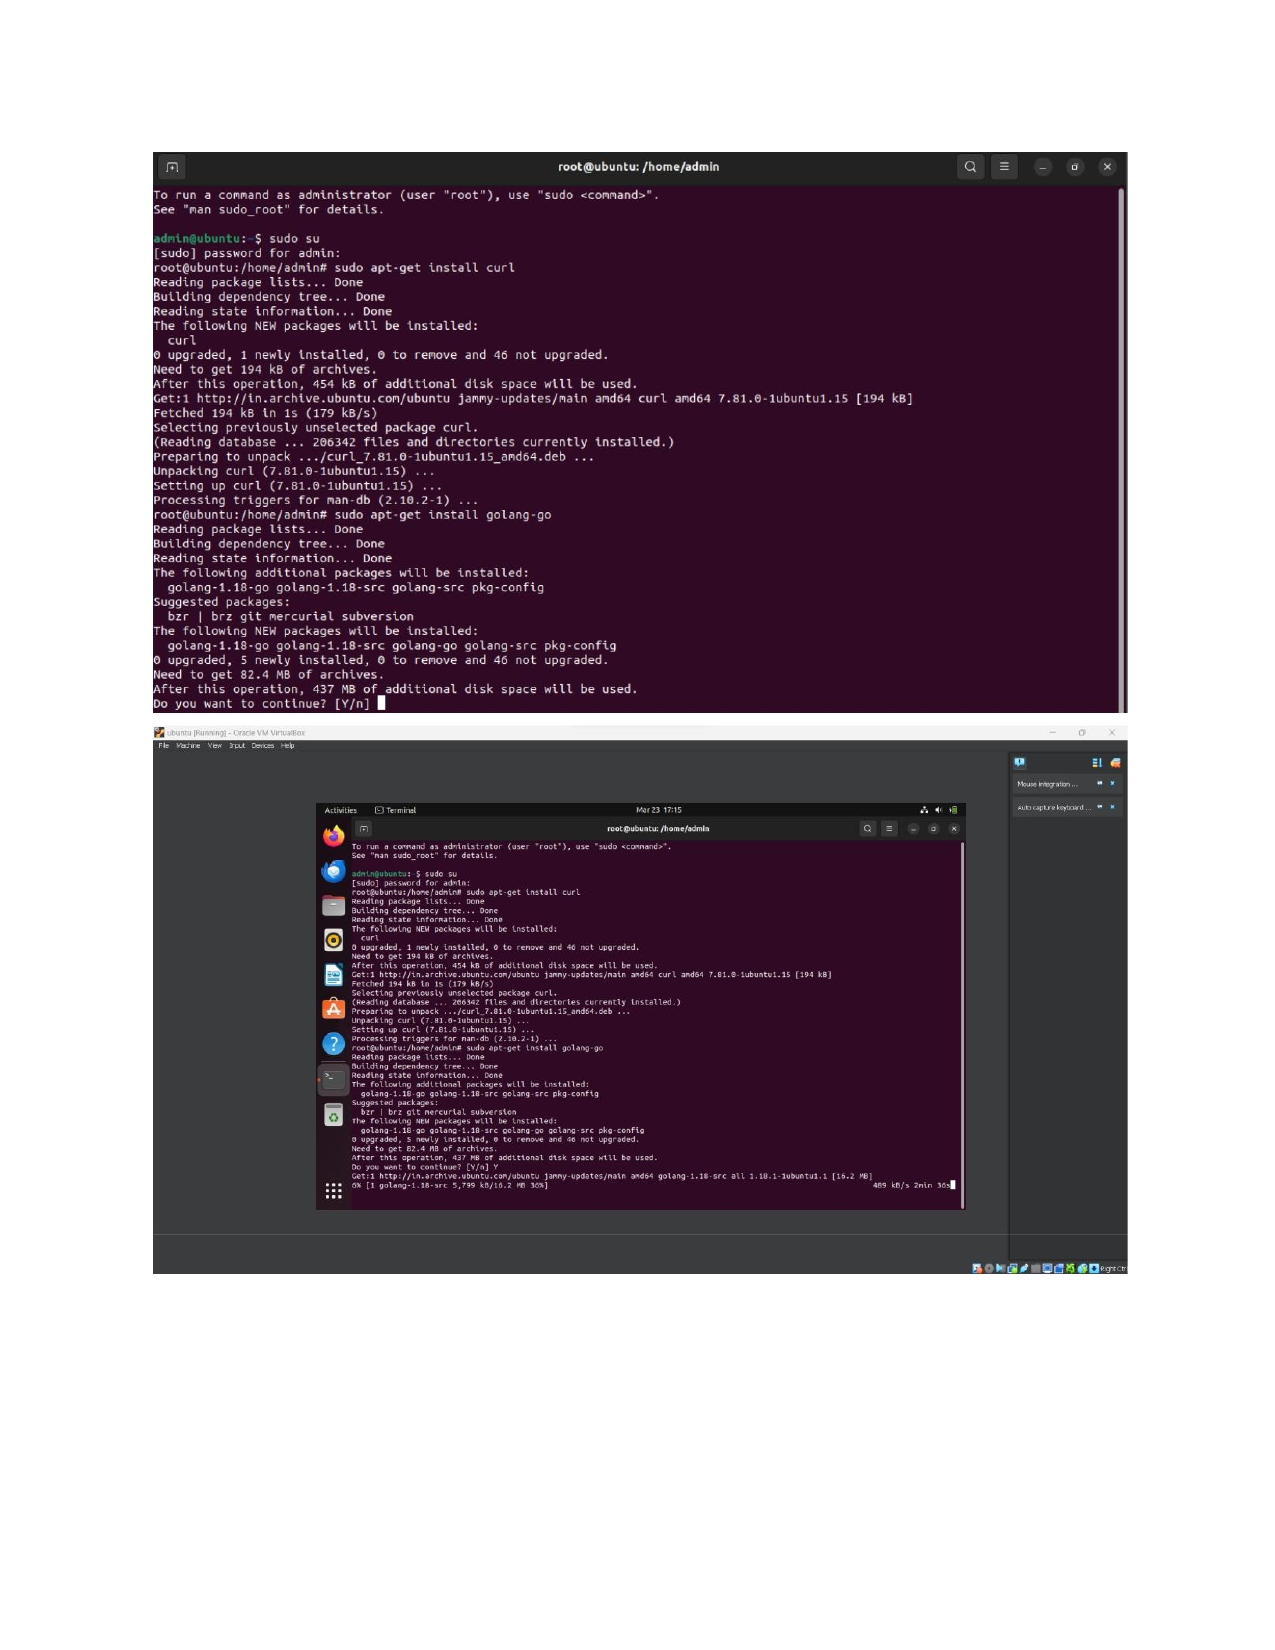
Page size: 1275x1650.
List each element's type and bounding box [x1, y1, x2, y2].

picture [153, 152, 1128, 1274]
